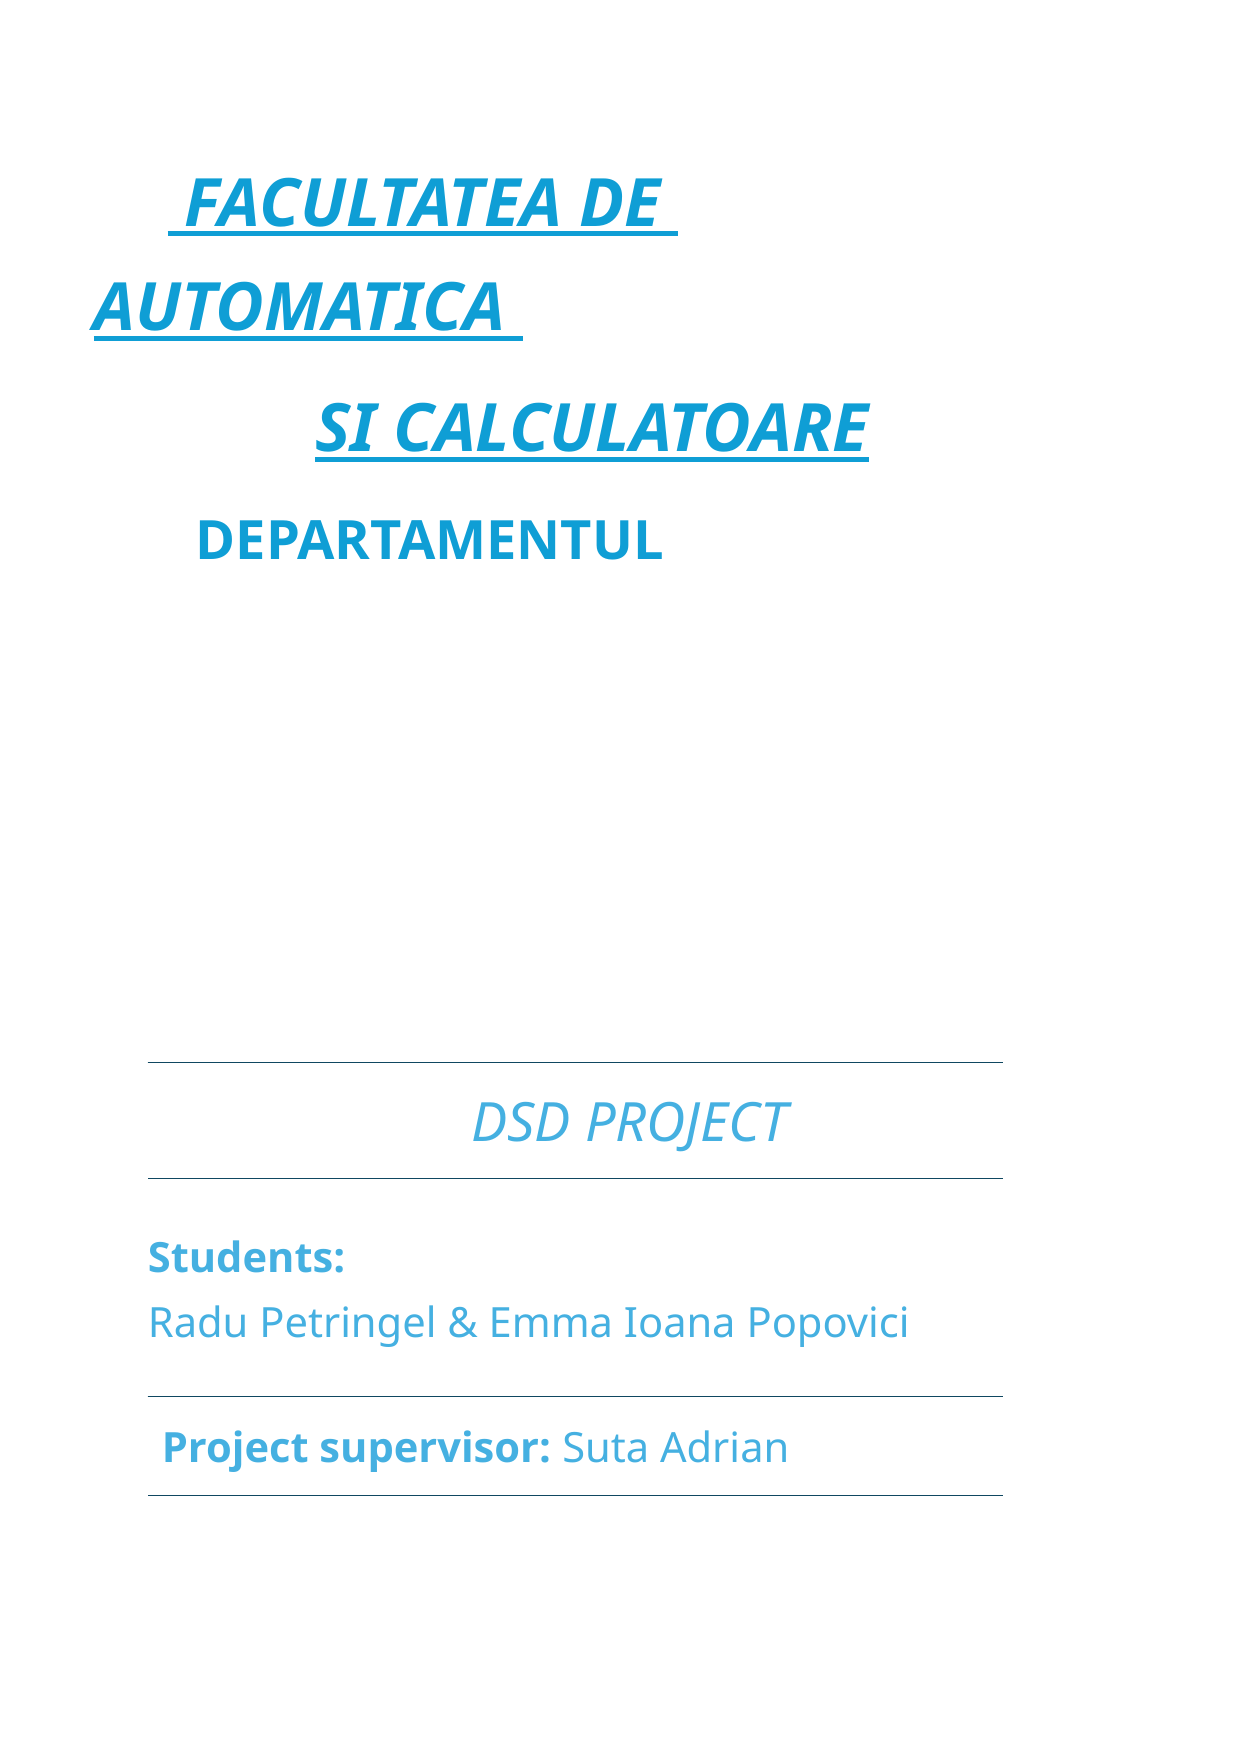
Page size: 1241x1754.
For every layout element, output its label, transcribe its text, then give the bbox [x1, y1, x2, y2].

text Students: Radu Petringel & Emma Ioana Popovici [148, 1228, 1093, 1350]
text DSD PROJECT [148, 1063, 1003, 1178]
text Project supervisor: Suta Adrian [148, 1397, 1003, 1495]
